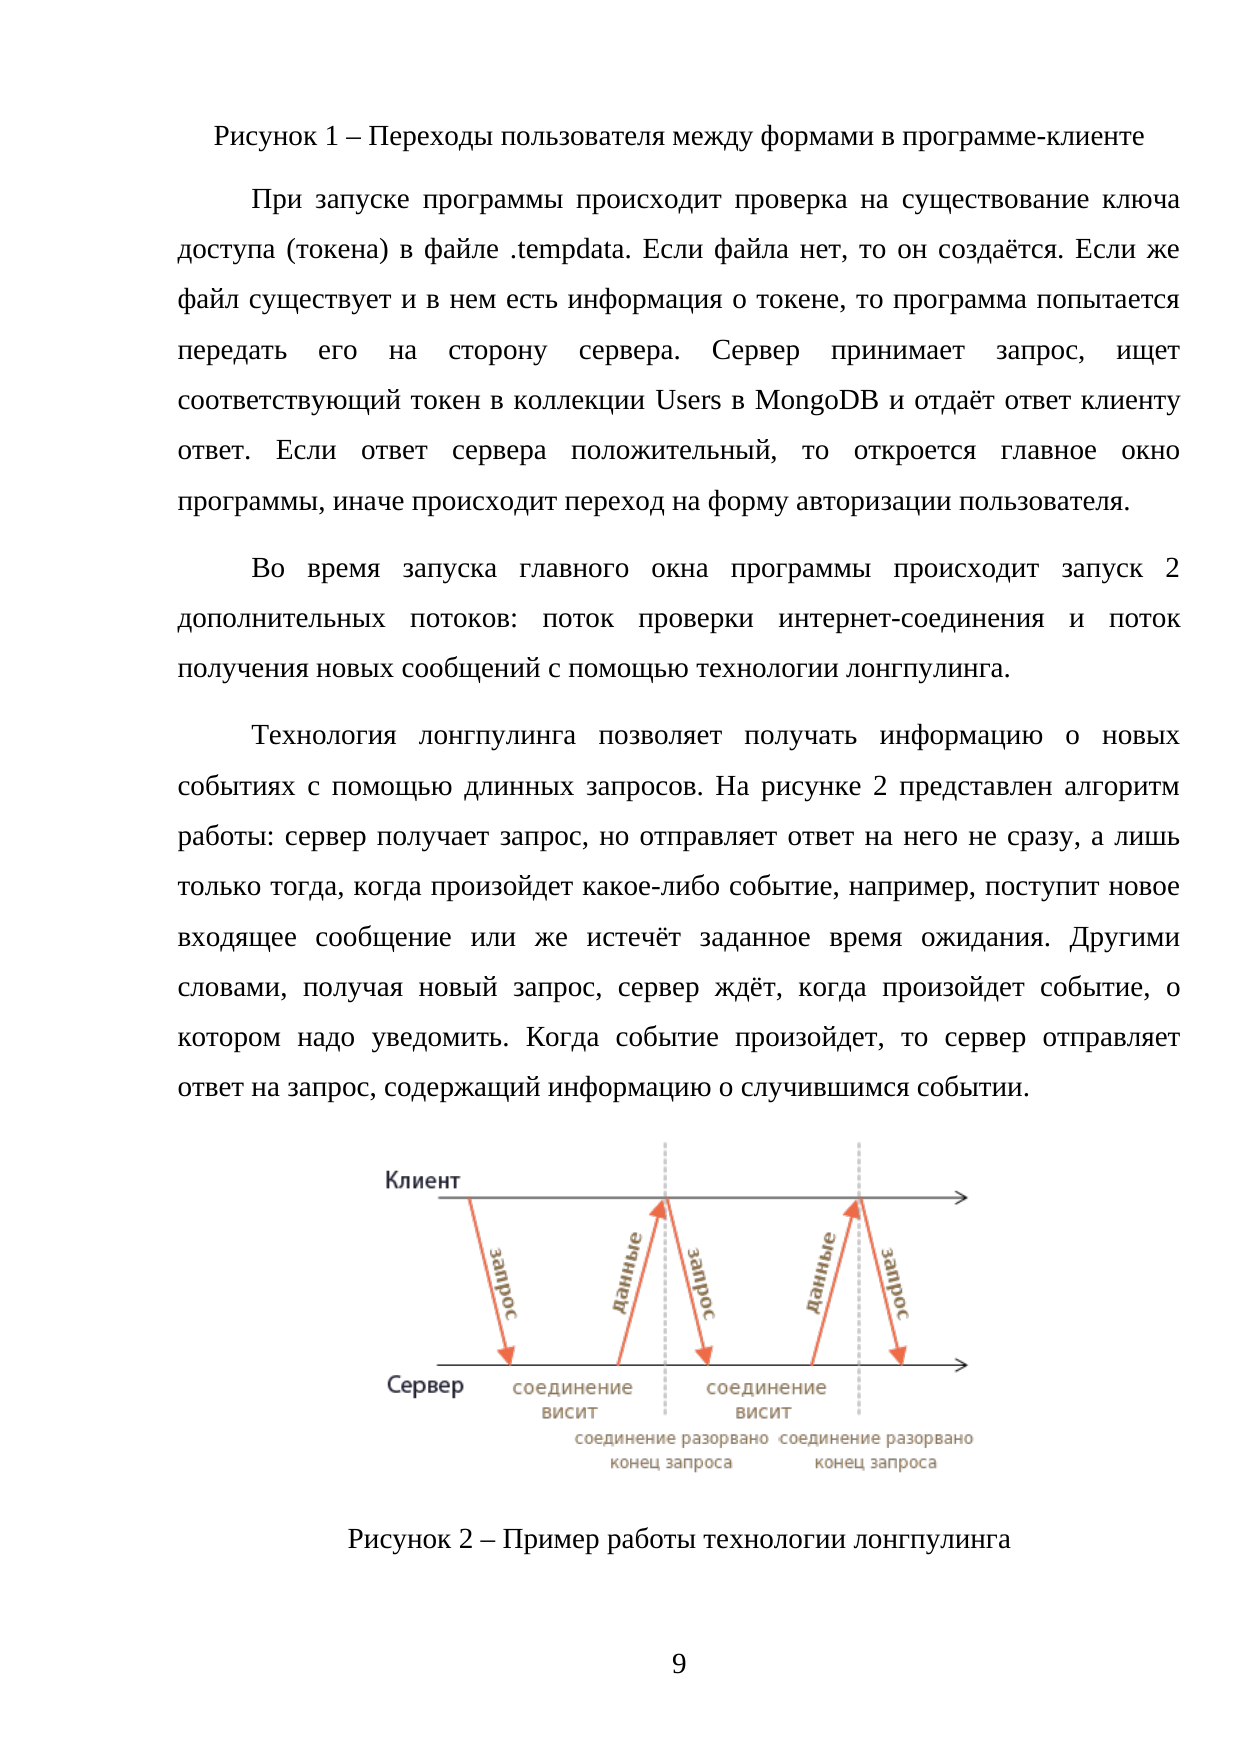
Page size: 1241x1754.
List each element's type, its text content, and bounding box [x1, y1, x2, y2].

subtitle Рисунок – Переходы пользователя между формами в программе-клиенте [177, 118, 1181, 152]
picture [380, 1136, 978, 1479]
text Технология лонгпулинга позволяет получать информацию о новых событиях с помощью длинных запросов. На рисунке 2 представлен алгоритм работы: сервер получает запрос, но отправляет ответ на него не сразу, а лишь только тогда, когда произойдет какое-либо событие, например, поступит новое входящее сообщение или же истечёт заданное время ожидания. Другими словами, получая новый запрос, сервер ждёт, когда произойдет событие, о котором надо уведомить. Когда событие произойдет, то сервер отправляет ответ на запрос, содержащий информацию о случившимся событии. [177, 717, 1181, 1103]
text Во время запуска главного окна программы происходит запуск 2 дополнительных потоков: поток проверки интернет-соединения и поток получения новых сообщений с помощью технологии лонгпулинга. [177, 550, 1181, 684]
subtitle Рисунок 2 – Пример работы технологии лонгпулинга [177, 1521, 1181, 1554]
text При запуске программы происходит проверка на существование ключа доступа (токена) в файле .tempdata. Если файла нет, то он создаётся. Если же файл существует и в нем есть информация о токене, то программа попытается передать его на сторону сервера. Сервер принимает запрос, ищет соответствующий токен в коллекции Users в MongoDB и отдаёт ответ клиенту ответ. Если ответ сервера положительный, то откроется главное окно программы, иначе происходит переход на форму авторизации пользователя. [177, 181, 1181, 516]
